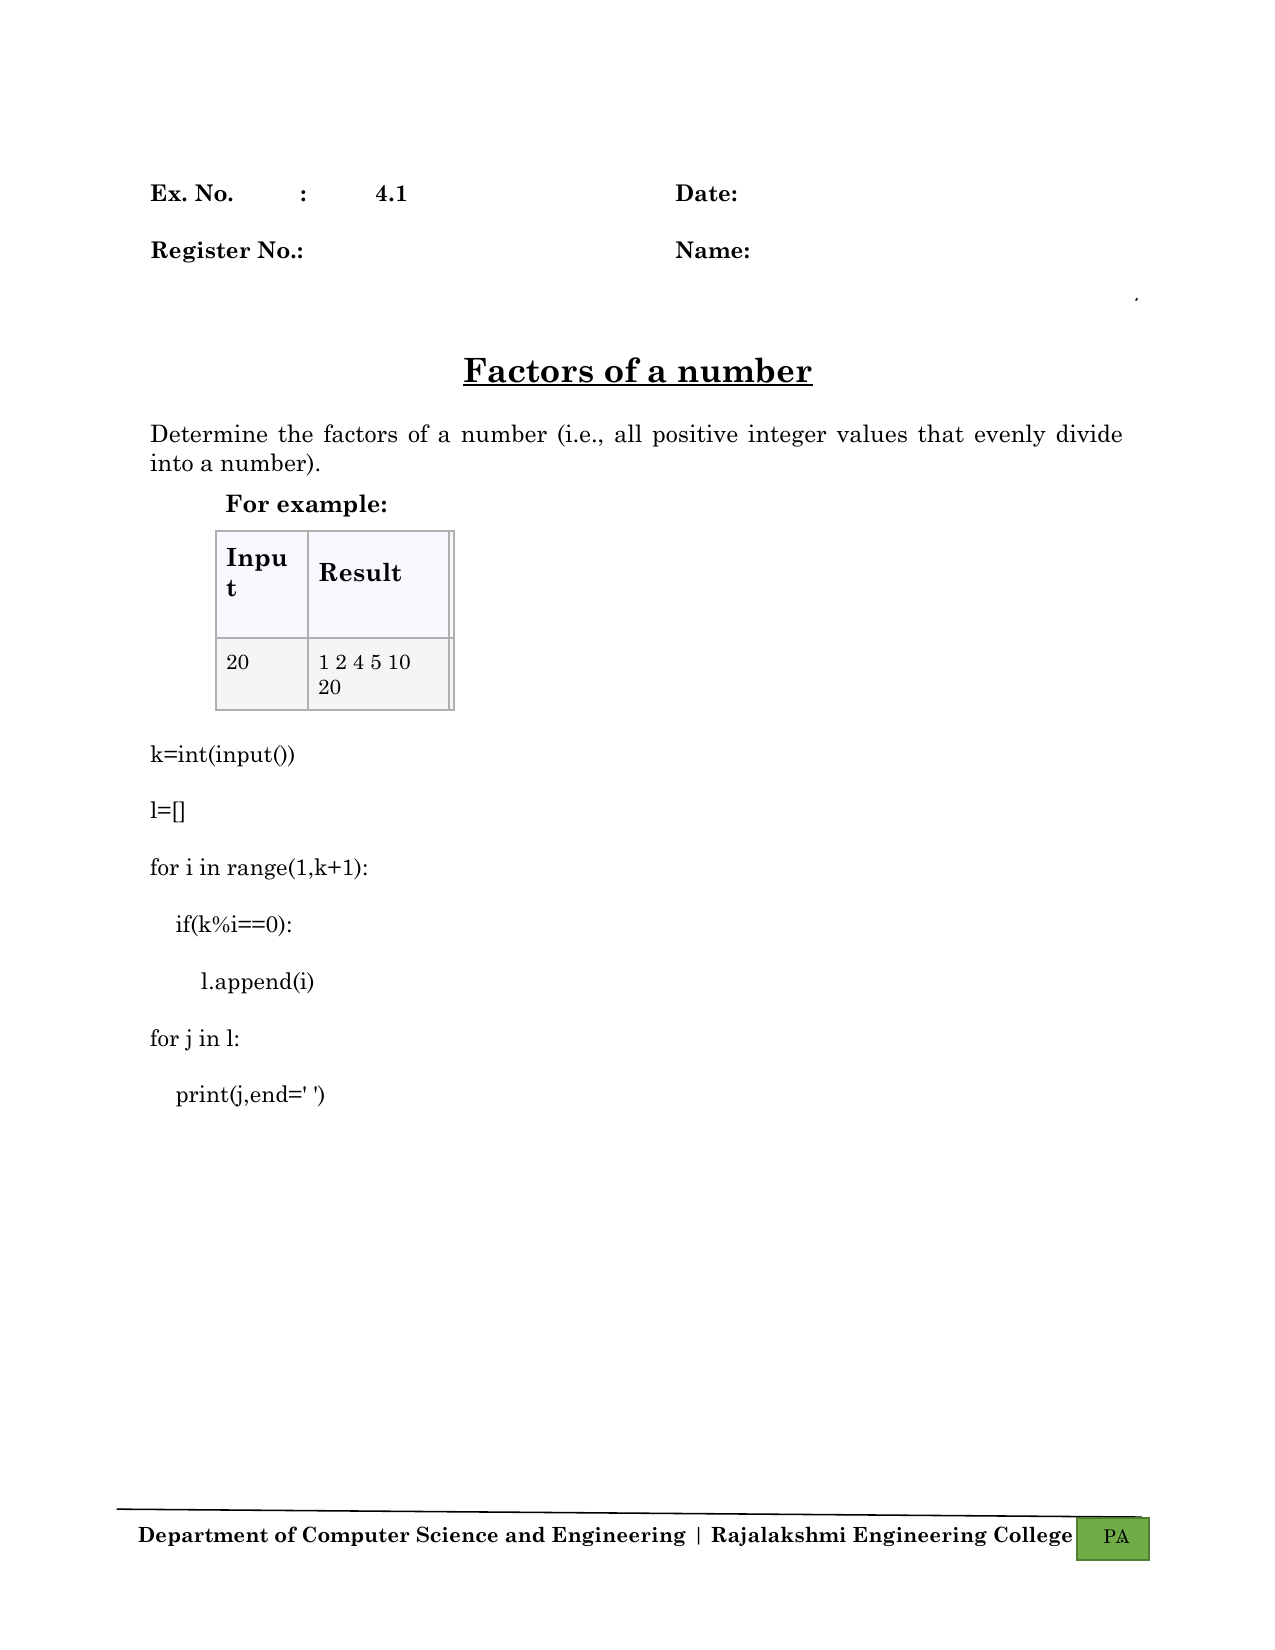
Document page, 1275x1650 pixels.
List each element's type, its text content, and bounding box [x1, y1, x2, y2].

text Factors of a number [150, 349, 1125, 389]
text l=[] [150, 796, 1125, 824]
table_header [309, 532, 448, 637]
text k=int(input()) [150, 739, 1125, 767]
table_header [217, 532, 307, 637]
text Ex. No. : 4.1 Date: [150, 179, 1125, 207]
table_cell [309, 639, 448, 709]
text Register No.: Name: [150, 236, 1125, 263]
text l.append(i) [150, 967, 1125, 994]
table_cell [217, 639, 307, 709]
text For example: [225, 489, 1125, 518]
text Determine the factors of a number (i.e., all positive integer values that evenly divide into a number). [150, 419, 1125, 476]
text if(k%i==0): [150, 910, 1125, 937]
text print(j,end=' ') [150, 1080, 1125, 1108]
text for j in l: [150, 1023, 1125, 1051]
text for i in range(1,k+1): [150, 853, 1125, 881]
